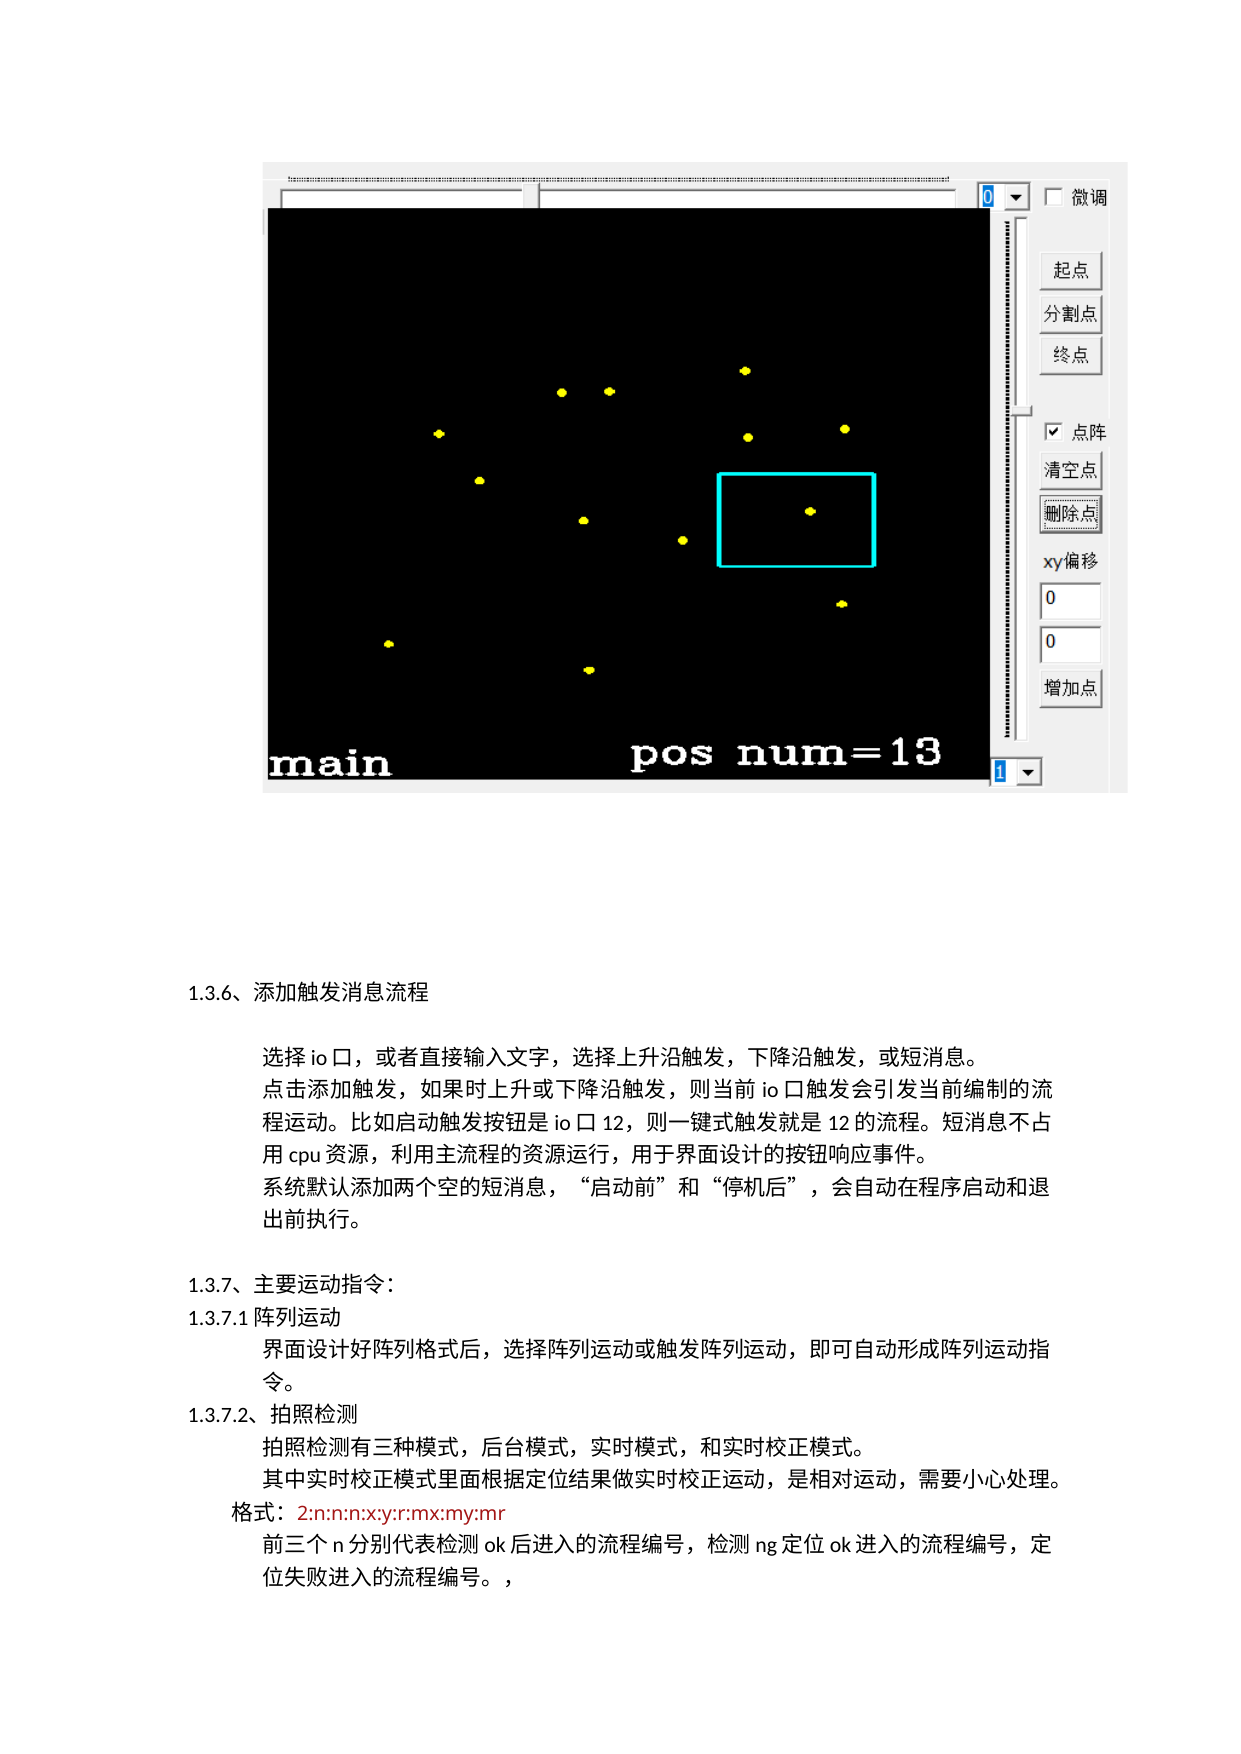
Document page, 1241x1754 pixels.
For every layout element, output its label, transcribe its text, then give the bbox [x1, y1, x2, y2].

text 1.3.7、主要运动指令： [187, 1267, 1053, 1299]
list 其中实时校正模式里面根据定位结果做实时校正运动，是相对运动，需要小心处理。 [262, 1462, 1053, 1494]
text 1.3.7.2、拍照检测 [187, 1397, 1053, 1429]
list 选择io口，或者直接输入文字，选择上升沿触发，下降沿触发，或短消息。 [262, 1039, 1053, 1072]
text 1.3.7.1 阵列运动 [187, 1299, 1053, 1332]
list 界面设计好阵列格式后，选择阵列运动或触发阵列运动，即可自动形成阵列运动指令。 [262, 1332, 1053, 1397]
list 系统默认添加两个空的短消息，“启动前”和“停机后”，会自动在程序启动和退出前执行。 [262, 1169, 1053, 1234]
text 格式：2:n:n:n:x:y:r:mx:my:mr [187, 1494, 1053, 1527]
list 前三个n分别代表检测ok后进入的流程编号，检测ng定位ok进入的流程编号，定位失败进入的流程编号。， [262, 1527, 1053, 1592]
picture [262, 162, 1128, 793]
text 1.3.6、添加触发消息流程 [187, 974, 1053, 1007]
list 点击添加触发，如果时上升或下降沿触发，则当前io口触发会引发当前编制的流程运动。比如启动触发按钮是io口12，则一键式触发就是12的流程。短消息不占用cpu资源，利用主流程的资源运行，用于界面设计的按钮响应事件。 [262, 1072, 1053, 1169]
list 拍照检测有三种模式，后台模式，实时模式，和实时校正模式。 [262, 1429, 1053, 1462]
